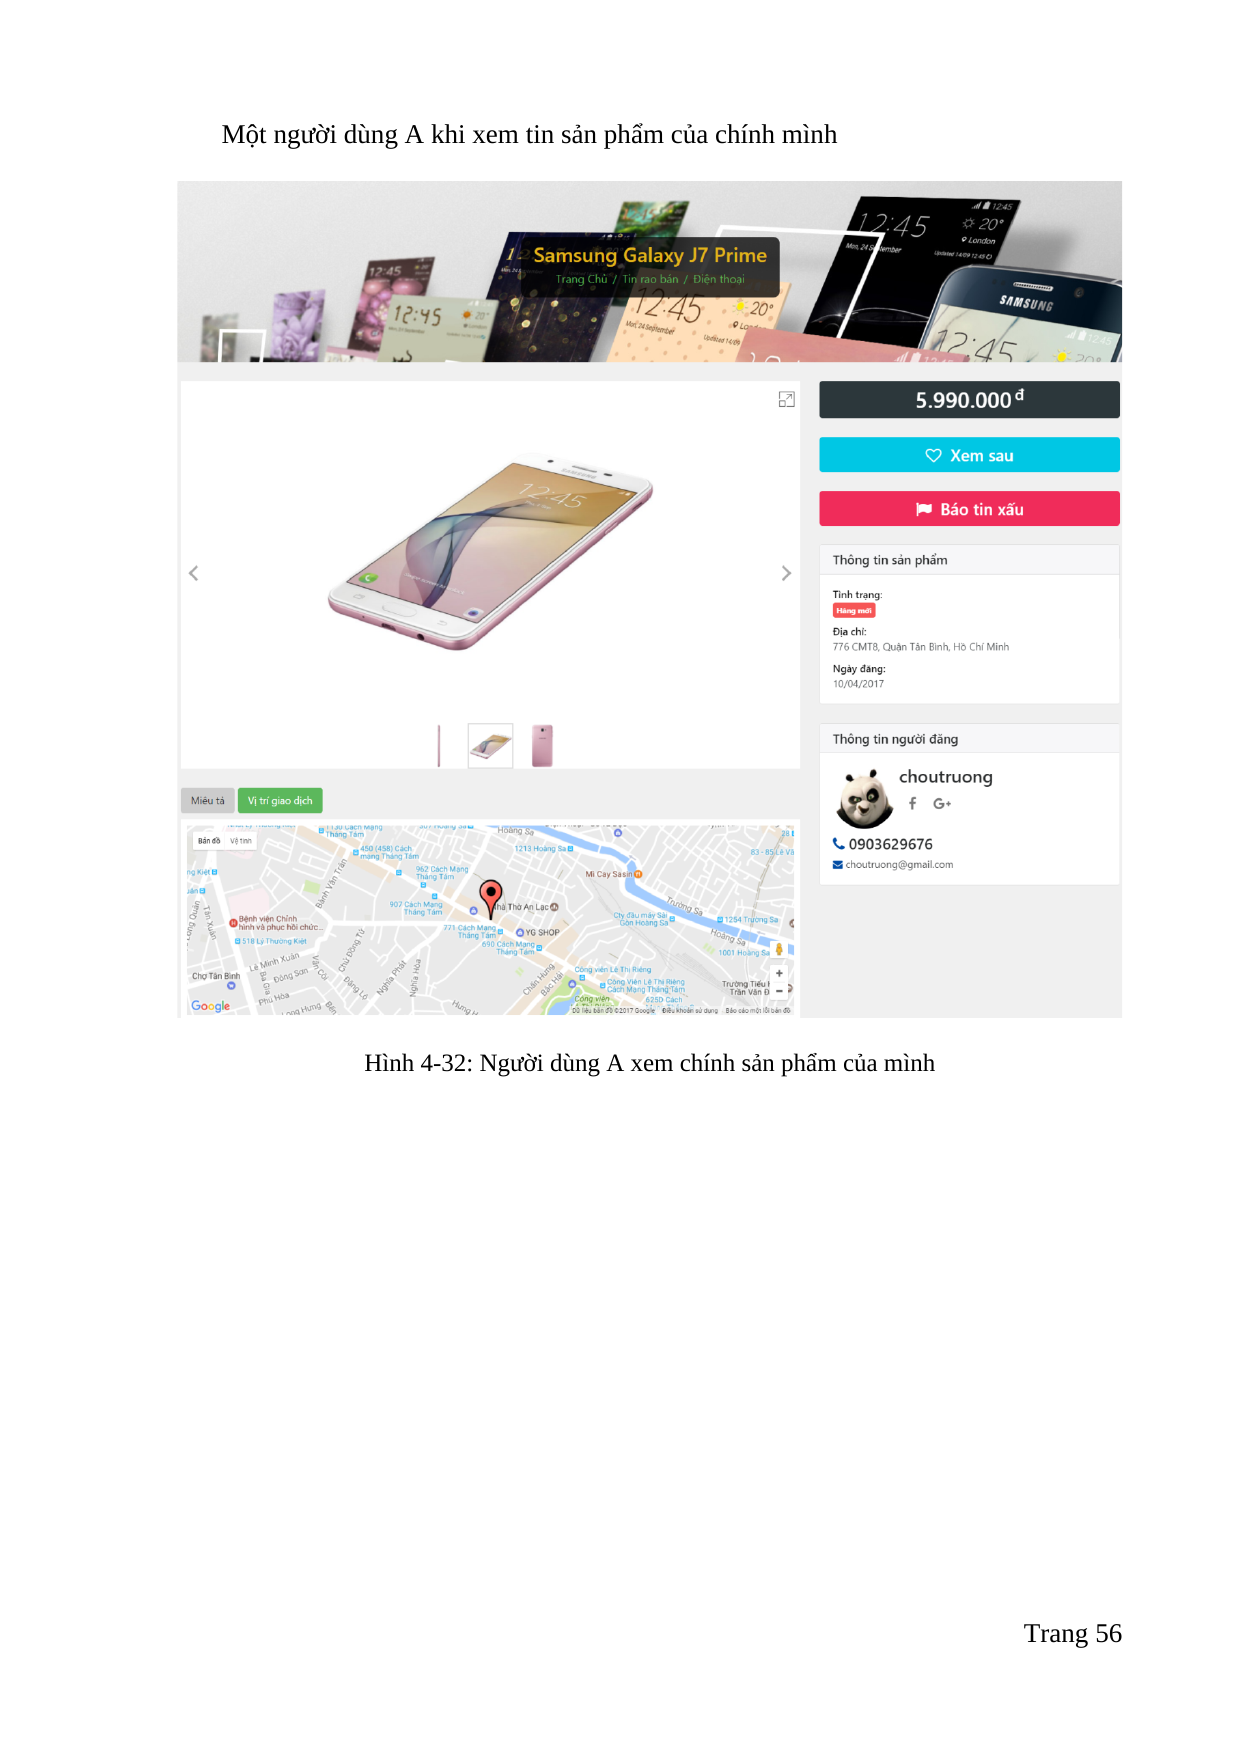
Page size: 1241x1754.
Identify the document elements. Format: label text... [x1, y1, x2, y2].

text Một người dùng A khi xem tin sản phẩm của chính mình [177, 118, 1122, 149]
picture [177, 181, 1123, 1018]
